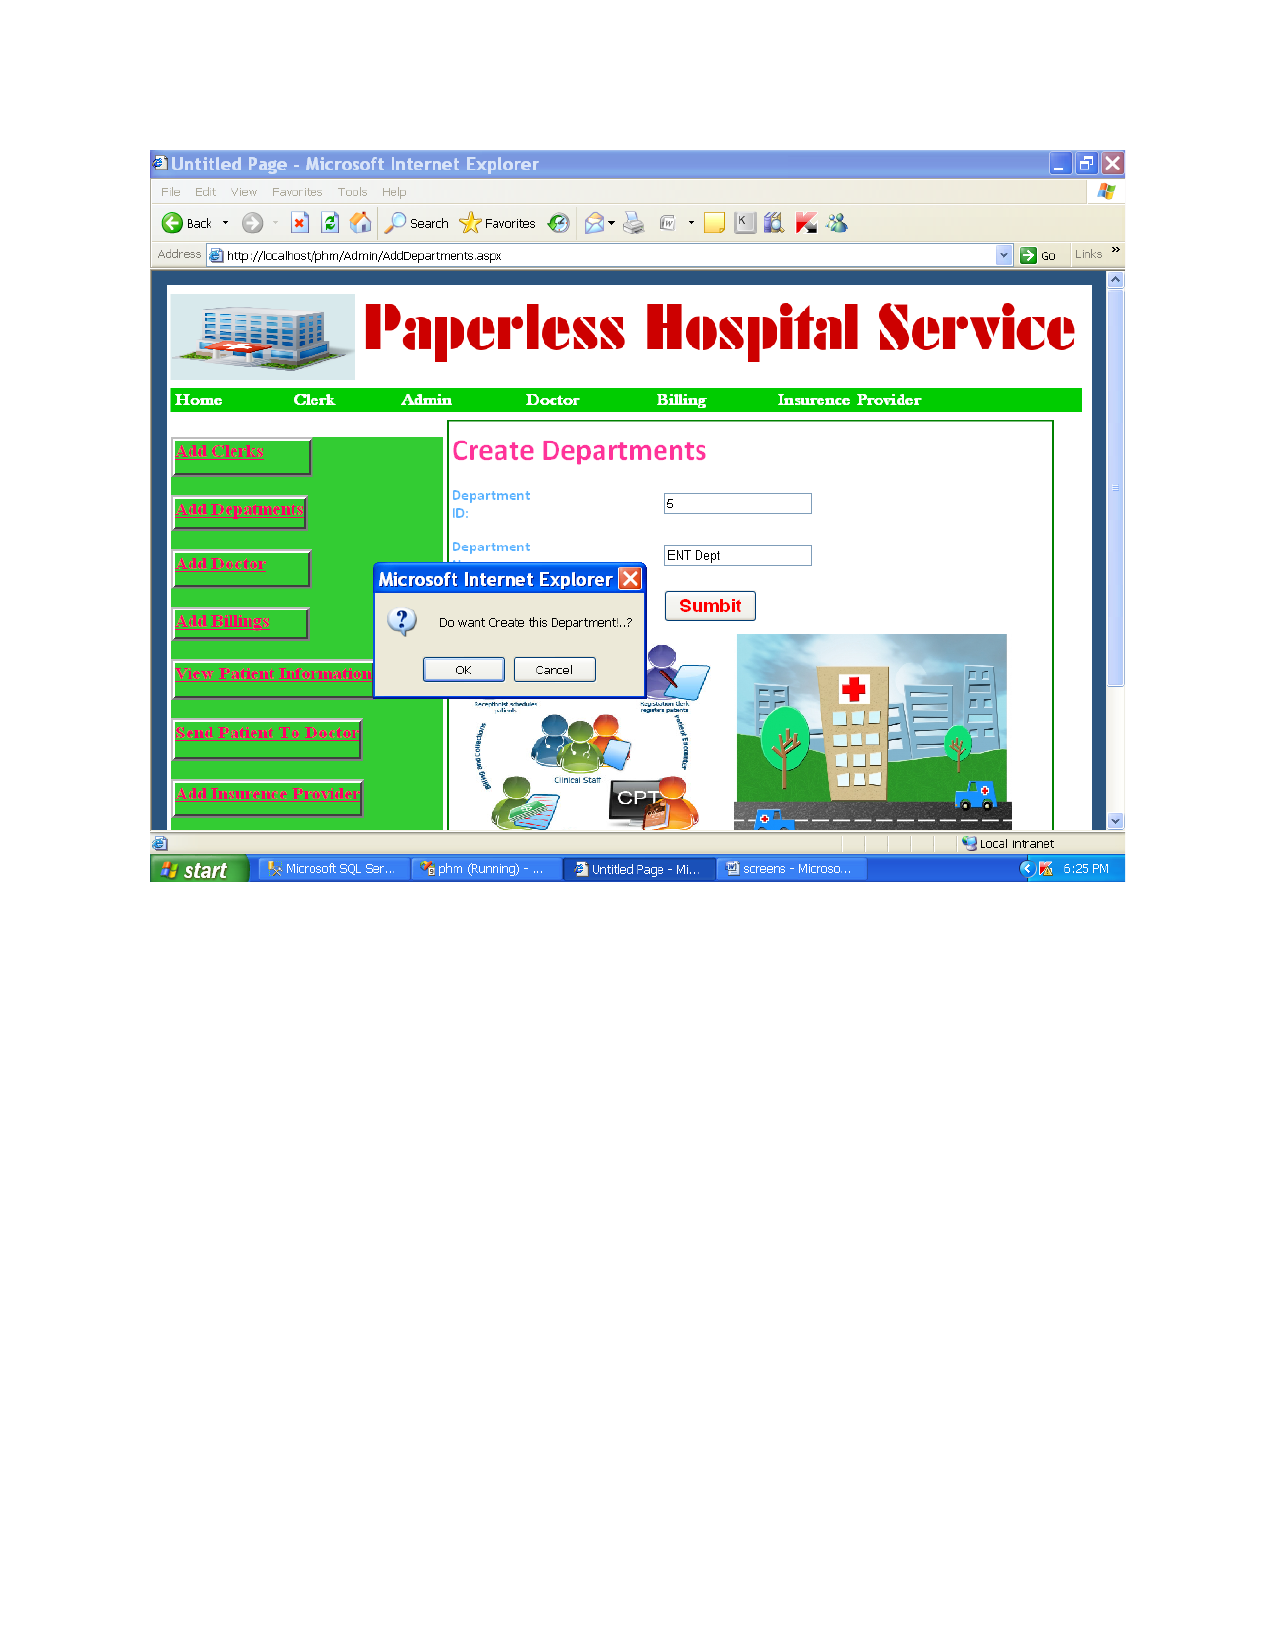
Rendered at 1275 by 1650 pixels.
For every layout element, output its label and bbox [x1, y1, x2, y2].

picture [150, 150, 1125, 882]
